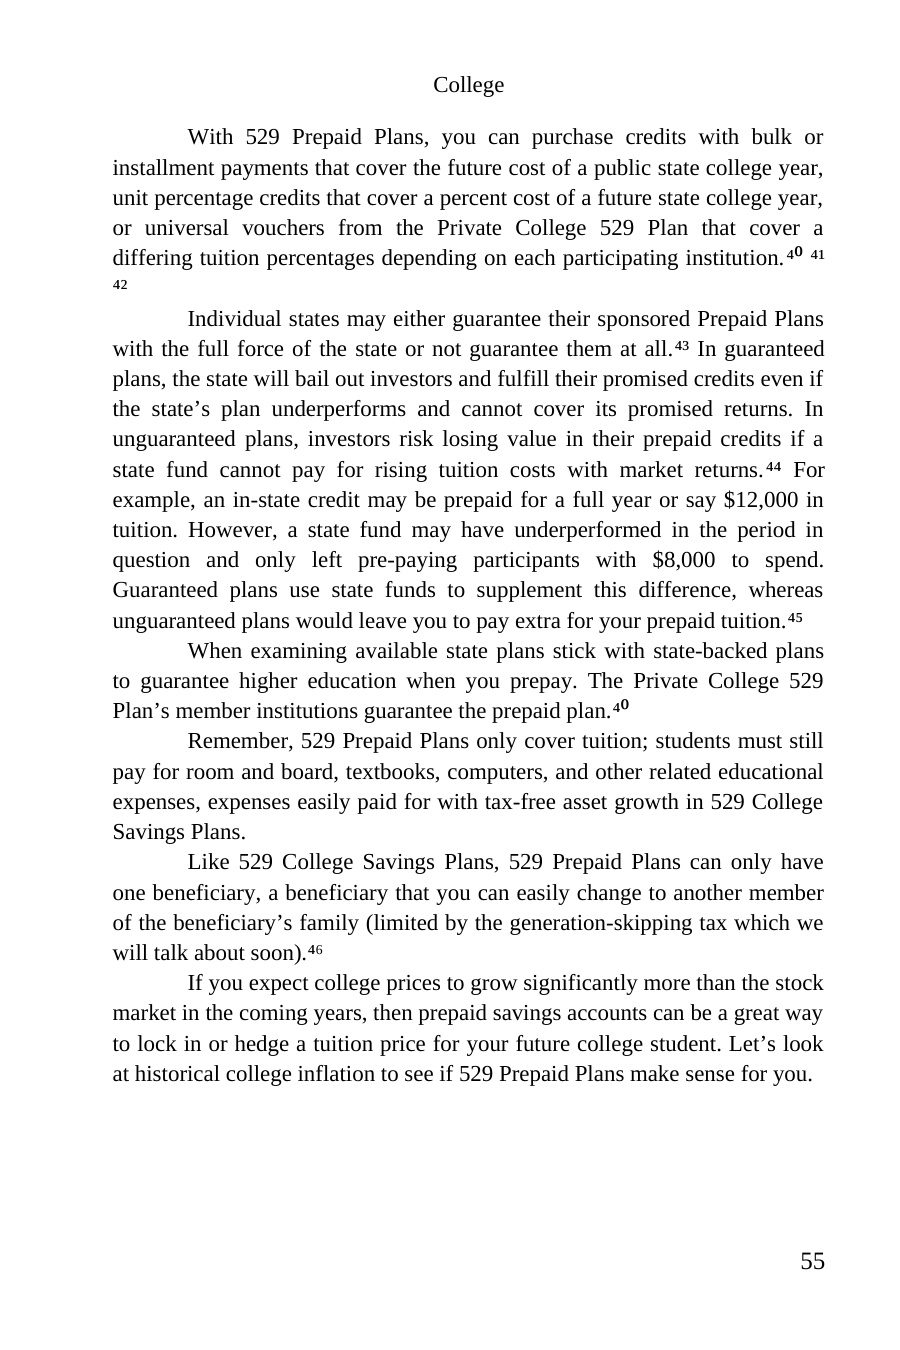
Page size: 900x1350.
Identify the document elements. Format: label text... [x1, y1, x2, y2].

text Individual states may either guarantee their sponsored Prepaid Plans with the full force of the state or not guarantee them at all.⁴³ In guaranteed plans, the state will bail out investors and fulfill their promised credits even if the state’s plan underperforms and cannot cover its promised returns. In unguaranteed plans, investors risk losing value in their prepaid credits if a state fund cannot pay for rising tuition costs with market returns.⁴⁴ For example, an in-state credit may be prepaid for a full year or say $12,000 in tuition. However, a state fund may have underperformed in the period in question and only left pre-paying participants with $8,000 to spend. Guaranteed plans use state funds to supplement this difference, whereas unguaranteed plans would leave you to pay extra for your prepaid tuition.⁴⁵ [112, 305, 825, 633]
text With 529 Prepaid Plans, you can purchase credits with bulk or installment payments that cover the future cost of a public state college year, unit percentage credits that cover a percent cost of a future state college year, or universal vouchers from the Private College 529 Plan that cover a differing tuition percentages depending on each participating institution.⁴⁰ ⁴¹ ⁴² [112, 123, 825, 301]
text When examining available state plans stick with state-backed plans to guarantee higher education when you prepay. The Private College 529 Plan’s member institutions guarantee the prepaid plan.⁴⁰ [112, 637, 825, 724]
text Remember, 529 Prepaid Plans only cover tuition; students must still pay for room and board, textbooks, computers, and other related educational expenses, expenses easily paid for with tax-free asset growth in 529 College Savings Plans. [112, 728, 825, 844]
text Like 529 College Savings Plans, 529 Prepaid Plans can only have one beneficiary, a beneficiary that you can easily change to another member of the beneficiary’s family (limited by the generation-skipping tax which we will talk about soon).⁴⁶ [112, 848, 825, 965]
text If you expect college prices to grow significantly more than the stock market in the coming years, then prepaid savings accounts can be a great way to lock in or hedge a tuition price for your future college student. Let’s look at historical college inflation to see if 529 Prepaid Plans make sense for you. [112, 969, 825, 1086]
